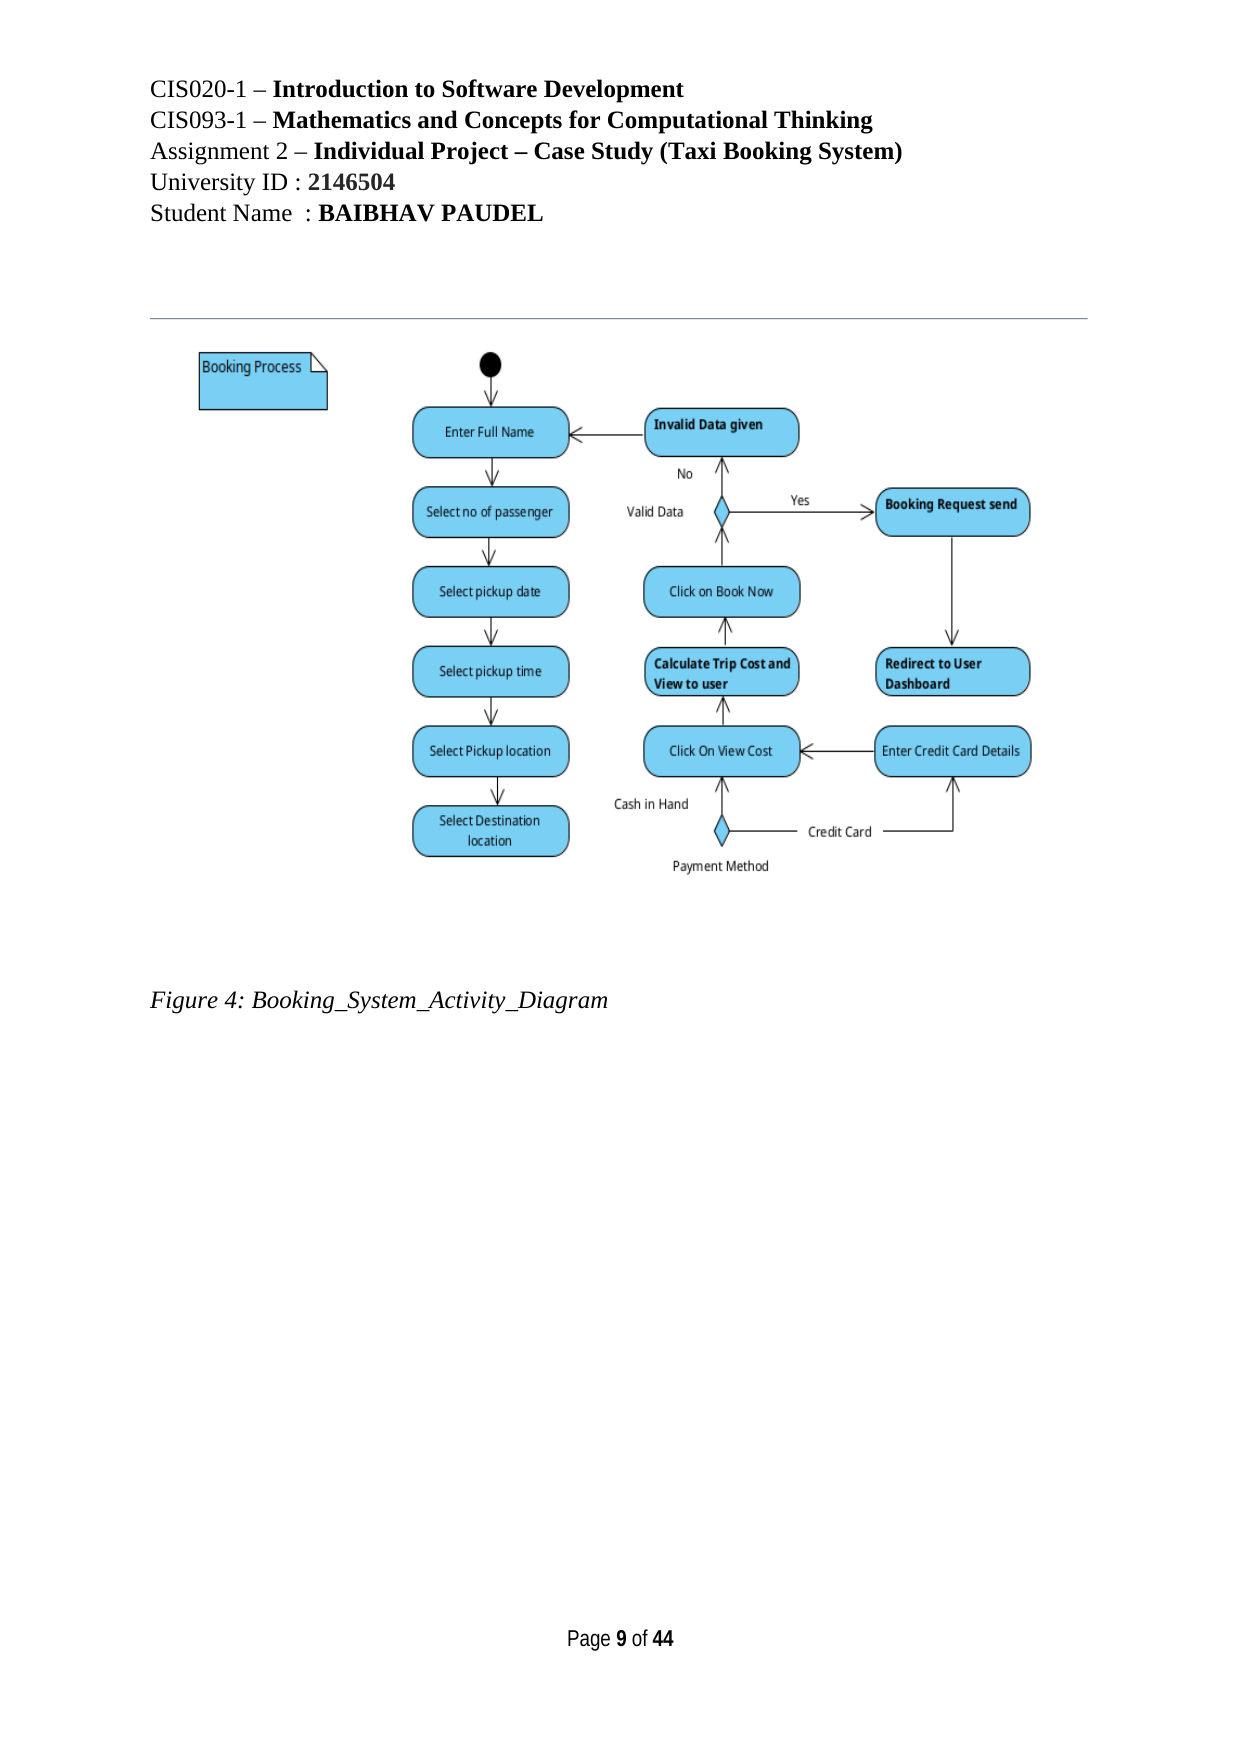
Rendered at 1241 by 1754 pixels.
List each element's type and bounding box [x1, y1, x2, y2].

picture [150, 318, 1088, 985]
